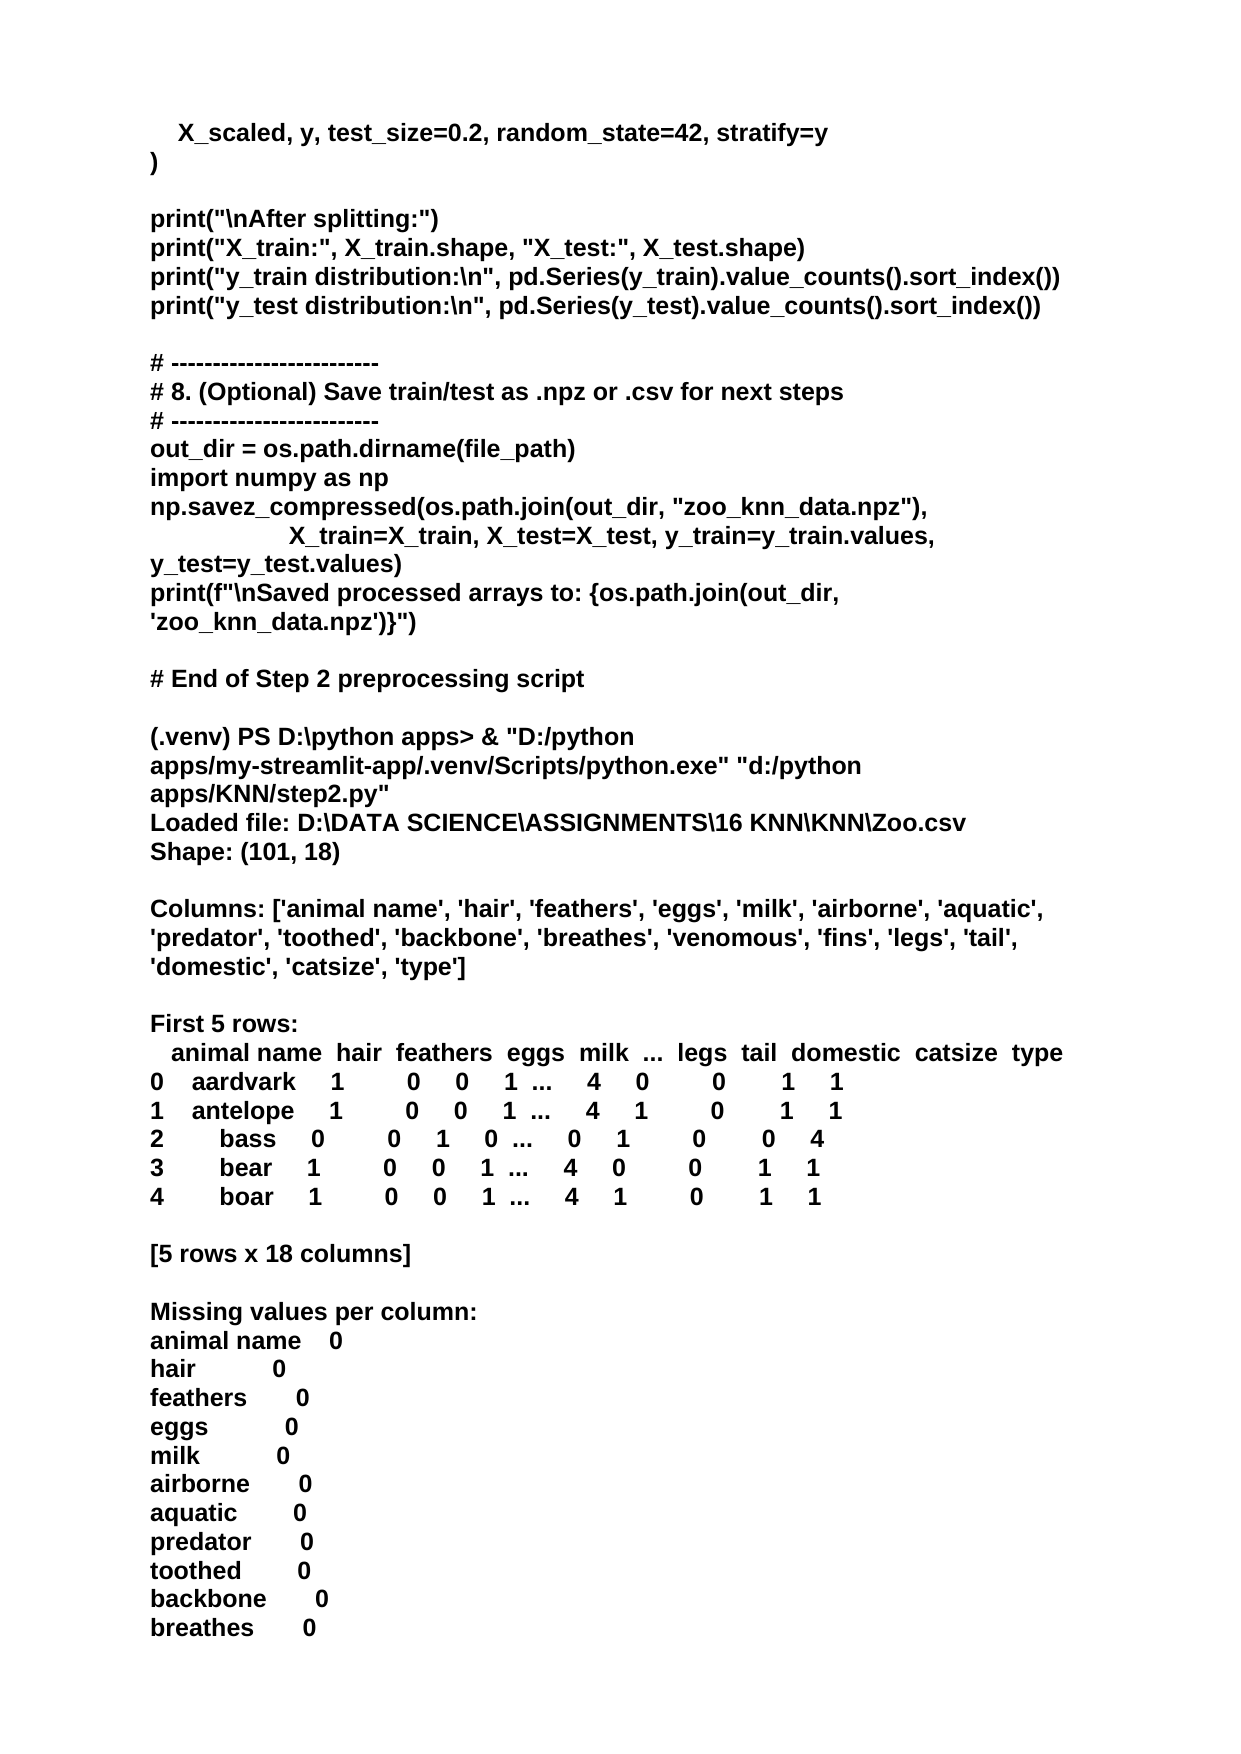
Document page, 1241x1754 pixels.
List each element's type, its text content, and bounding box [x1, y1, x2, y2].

text Shape: (101, 18) [150, 837, 1090, 866]
text print("\nAfter splitting:") [150, 204, 1090, 233]
text # 8. (Optional) Save train/test as .npz or .csv for next steps [150, 377, 1090, 406]
text backbone 0 [150, 1584, 1090, 1613]
text out_dir = os.path.dirname(file_path) [150, 434, 1090, 463]
text aquatic 0 [150, 1498, 1090, 1527]
text animal name 0 [150, 1326, 1090, 1354]
text hair 0 [150, 1354, 1090, 1383]
text X_scaled, y, test_size=0.2, random_state=42, stratify=y [150, 118, 1090, 147]
text Columns: ['animal name', 'hair', 'feathers', 'eggs', 'milk', 'airborne', 'aquatic', 'predator', 'toothed', 'backbone', 'breathes', 'venomous', 'fins', 'legs', 'tail', 'domestic', 'catsize', 'type'] [150, 894, 1090, 981]
text [5 rows x 18 columns] [150, 1239, 1090, 1268]
text 3 bear 1 0 0 1 ... 4 0 0 1 1 [150, 1153, 1090, 1182]
text np.savez_compressed(os.path.join(out_dir, "zoo_knn_data.npz"), [150, 492, 1090, 521]
text 0 aardvark 1 0 0 1 ... 4 0 0 1 1 [150, 1067, 1090, 1096]
text print("y_test distribution:\n", pd.Series(y_test).value_counts().sort_index()) [150, 291, 1090, 319]
text print("X_train:", X_train.shape, "X_test:", X_test.shape) [150, 233, 1090, 262]
text print("y_train distribution:\n", pd.Series(y_train).value_counts().sort_index()) [150, 262, 1090, 291]
text print(f"\nSaved processed arrays to: {os.path.join(out_dir, 'zoo_knn_data.npz')}") [150, 578, 1090, 636]
text import numpy as np [150, 463, 1090, 492]
text milk 0 [150, 1441, 1090, 1469]
text breathes 0 [150, 1613, 1090, 1642]
text airborne 0 [150, 1469, 1090, 1498]
text Missing values per column: [150, 1297, 1090, 1326]
text 4 boar 1 0 0 1 ... 4 1 0 1 1 [150, 1182, 1090, 1211]
text feathers 0 [150, 1383, 1090, 1412]
text eggs 0 [150, 1412, 1090, 1441]
text (.venv) PS D:\python apps> & "D:/python apps/my-streamlit-app/.venv/Scripts/python.exe" "d:/python apps/KNN/step2.py" [150, 722, 1090, 808]
text ) [150, 147, 1090, 176]
text First 5 rows: [150, 1009, 1090, 1038]
text animal name hair feathers eggs milk ... legs tail domestic catsize type [150, 1038, 1090, 1067]
text # End of Step 2 preprocessing script [150, 664, 1090, 693]
text X_train=X_train, X_test=X_test, y_train=y_train.values, y_test=y_test.values) [150, 521, 1090, 578]
text 2 bass 0 0 1 0 ... 0 1 0 0 4 [150, 1124, 1090, 1153]
text toothed 0 [150, 1556, 1090, 1584]
text predator 0 [150, 1527, 1090, 1556]
text # ------------------------- [150, 406, 1090, 434]
text 1 antelope 1 0 0 1 ... 4 1 0 1 1 [150, 1096, 1090, 1124]
text Loaded file: D:\DATA SCIENCE\ASSIGNMENTS\16 KNN\KNN\Zoo.csv [150, 808, 1090, 837]
text # ------------------------- [150, 348, 1090, 377]
